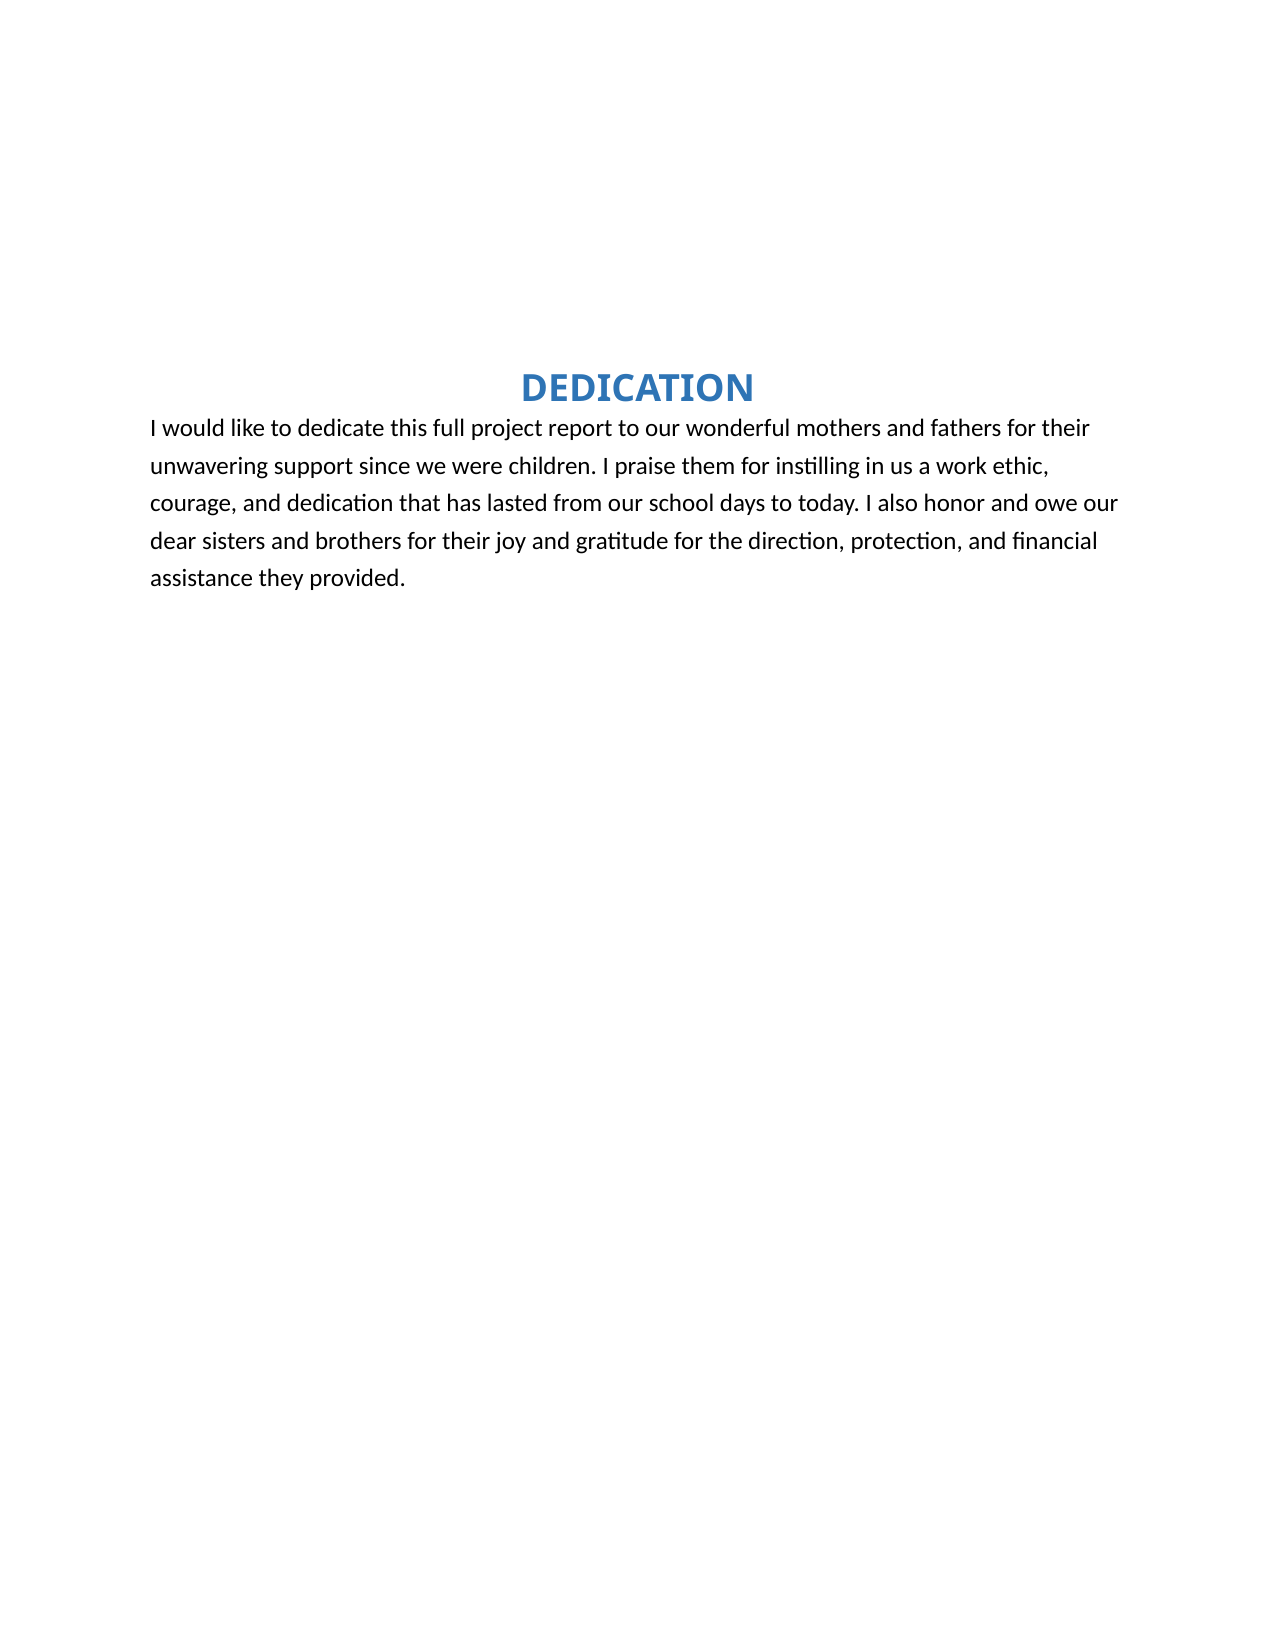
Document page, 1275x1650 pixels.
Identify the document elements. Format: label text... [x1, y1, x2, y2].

text DEDICATION [150, 380, 1125, 407]
text I would like to dedicate this full project report to our wonderful mothers and fathers for their unwavering support since we were children. I praise them for instilling in us a work ethic, courage, and dedication that has lasted from our school days to today. I also honor and owe our dear sisters and brothers for their joy and gratitude for the direction, protection, and financial assistance they provided. [150, 407, 1125, 594]
